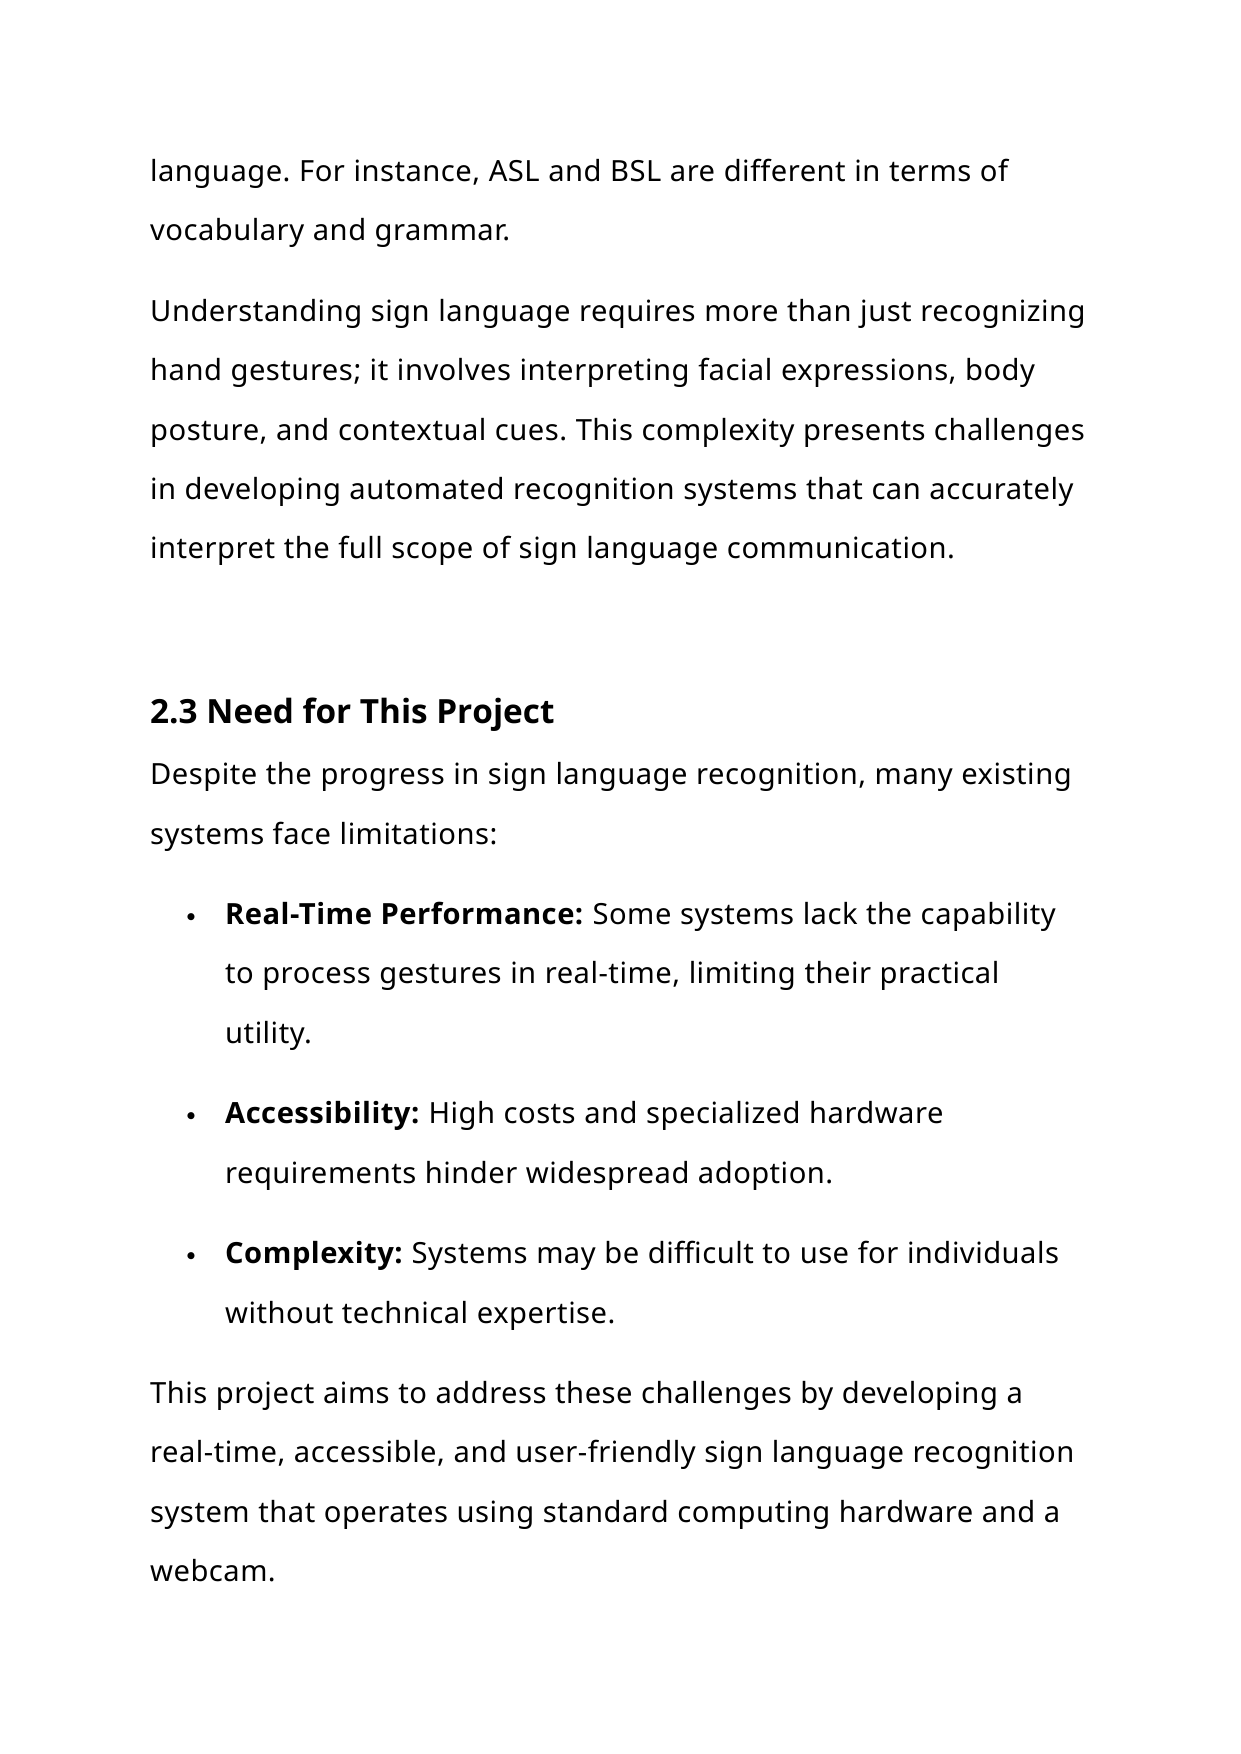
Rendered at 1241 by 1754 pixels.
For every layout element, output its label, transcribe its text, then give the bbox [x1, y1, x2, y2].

list Real-Time Performance: Some systems lack the capability to process gestures in real-time, limiting their practical utility. [187, 893, 1090, 1052]
text 2.3 Need for This Project Despite the progress in sign language recognition, many existing systems face limitations: [150, 688, 1090, 853]
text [150, 150, 1090, 249]
list Complexity: Systems may be difficult to use for individuals without technical expertise. [187, 1232, 1090, 1332]
list Accessibility: High costs and specialized hardware requirements hinder widespread adoption. [187, 1093, 1090, 1192]
text Understanding sign language requires more than just recognizing hand gestures; it involves interpreting facial expressions, body posture, and contextual cues. This complexity presents challenges in developing automated recognition systems that can accurately interpret the full scope of sign language communication. [150, 290, 1090, 567]
text This project aims to address these challenges by developing a real-time, accessible, and user-friendly sign language recognition system that operates using standard computing hardware and a webcam. [150, 1372, 1090, 1590]
